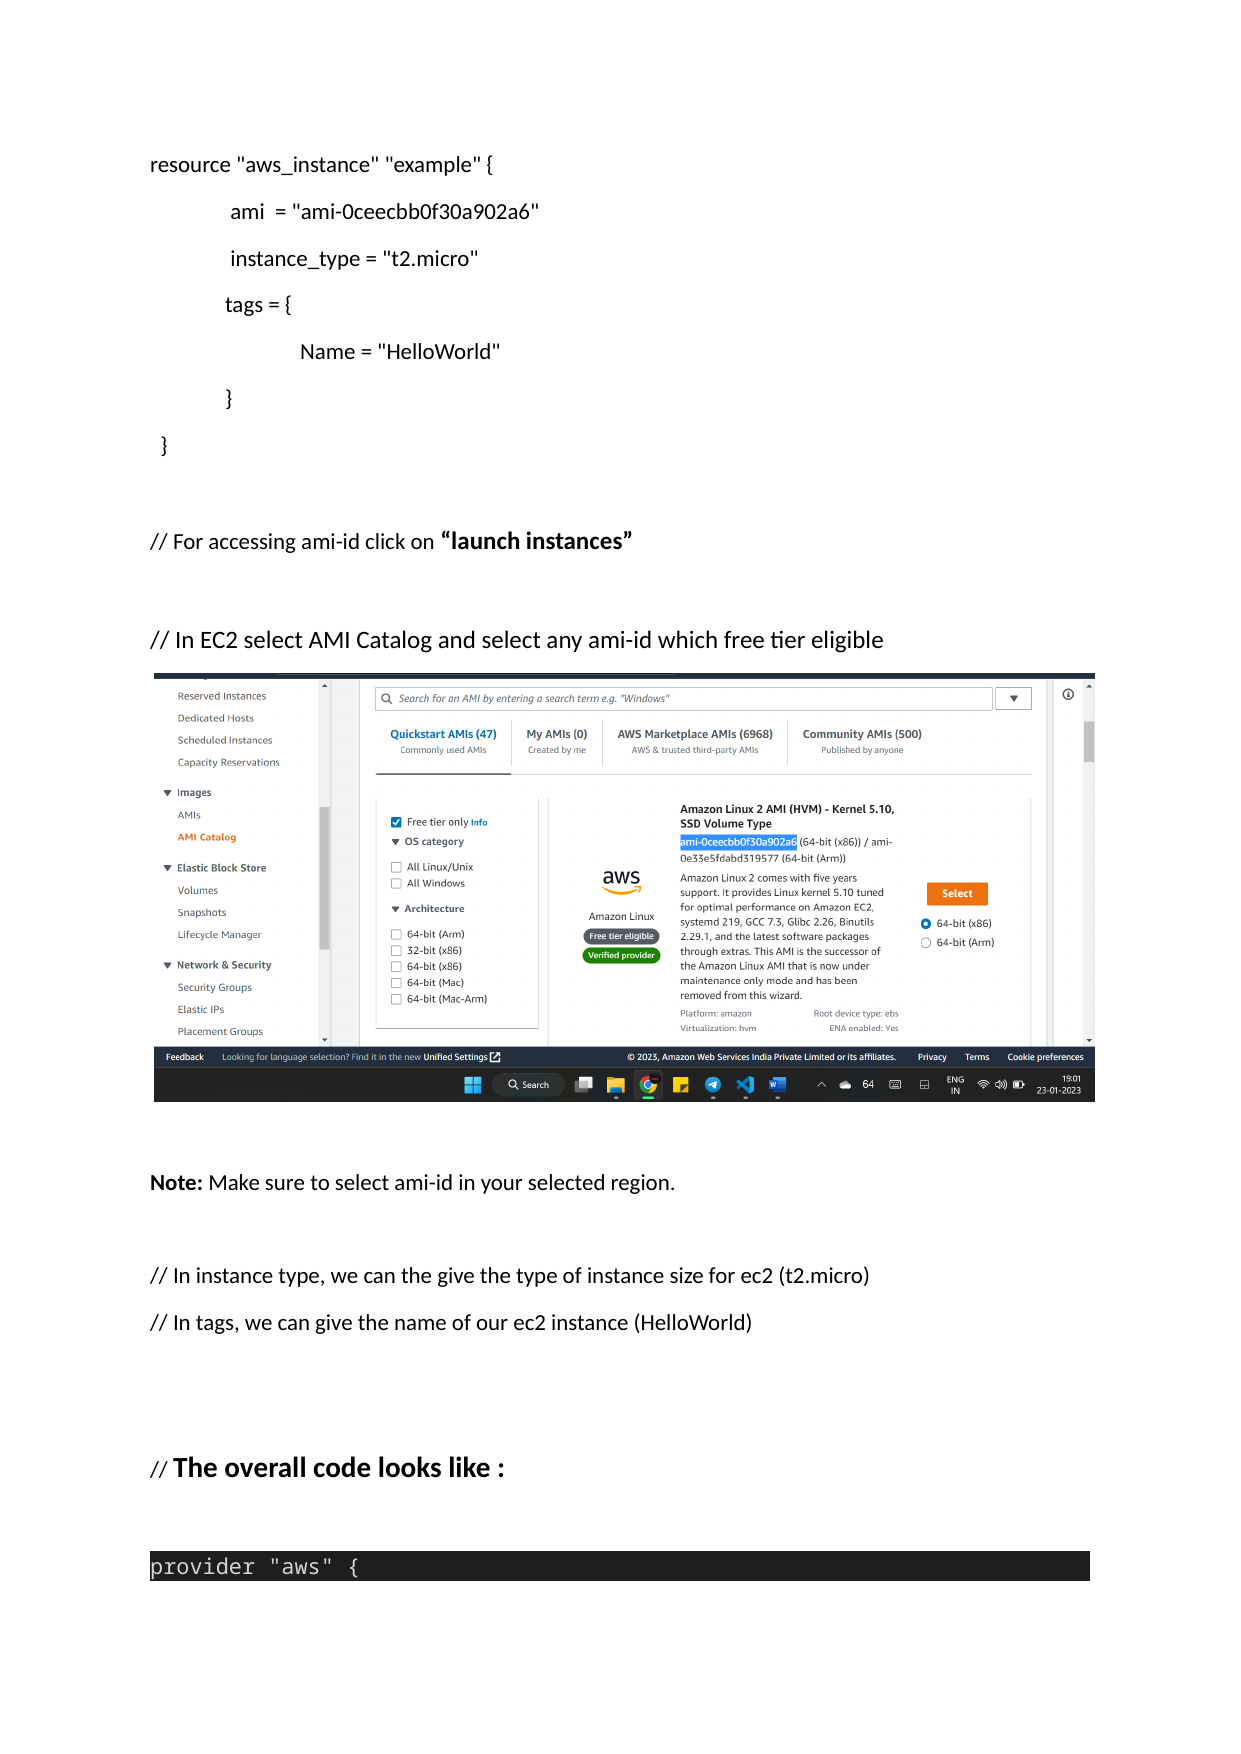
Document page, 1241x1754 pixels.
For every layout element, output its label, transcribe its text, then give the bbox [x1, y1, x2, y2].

text resource "aws_instance" "example" { [150, 150, 1090, 178]
text provider "aws" { [150, 1551, 1090, 1581]
text } [150, 384, 1090, 412]
text // In tags, we can give the name of our ec2 instance (HelloWorld) [150, 1308, 1090, 1336]
text ami = "ami-0ceecbb0f30a902a6" [150, 197, 1090, 225]
text // In EC2 select AMI Catalog and select any ami-id which free tier eligible [150, 624, 1090, 655]
picture [154, 673, 1095, 1102]
text tags = { [150, 291, 1090, 319]
text // In instance type, we can the give the type of instance size for ec2 (t2.micro) [150, 1261, 1090, 1289]
text Note: Make sure to select ami-id in your selected region. [150, 1168, 1090, 1196]
text instance_type = "t2.micro" [150, 244, 1090, 272]
text // For accessing ami-id click on “launch instances” [150, 525, 1090, 556]
text Name = "HelloWorld" [150, 337, 1090, 366]
text // The overall code looks like : [150, 1449, 1090, 1484]
text } [150, 431, 1090, 459]
